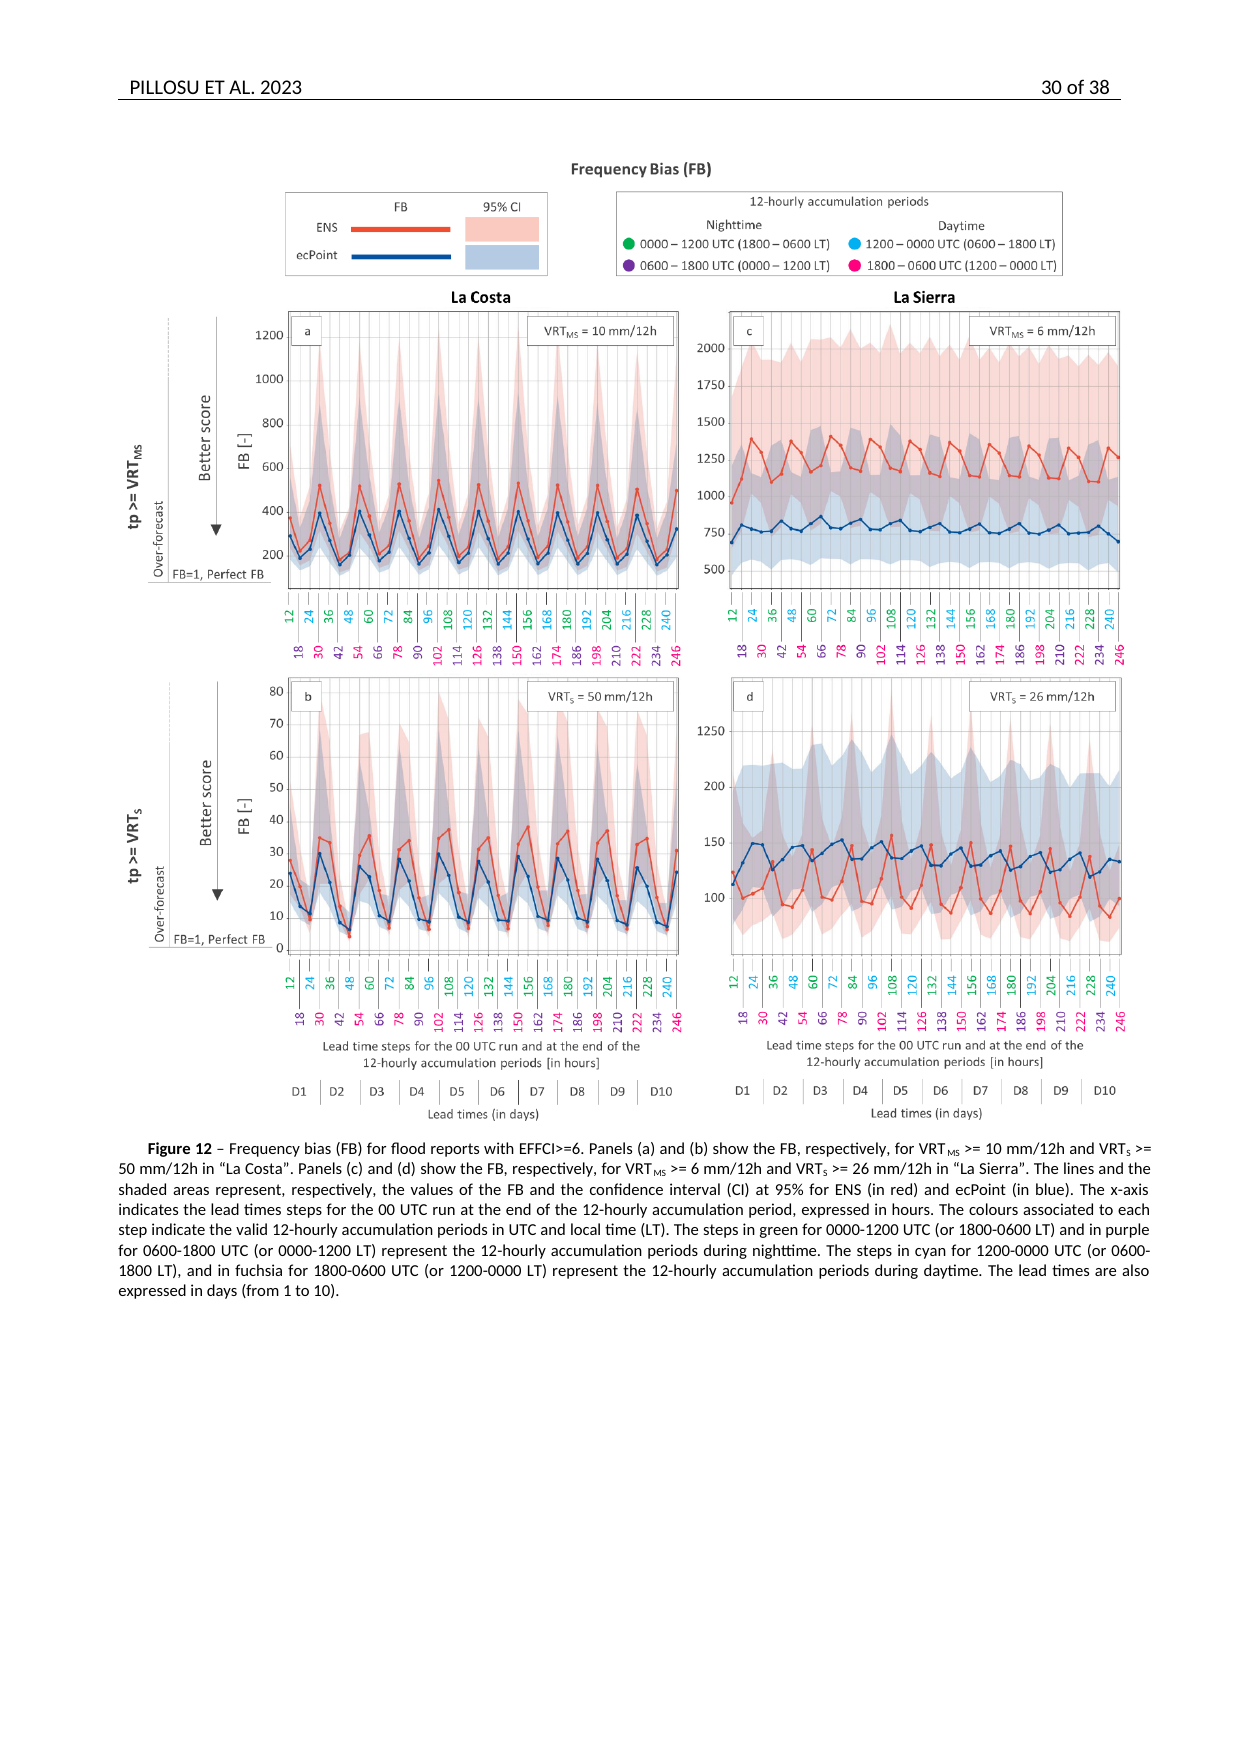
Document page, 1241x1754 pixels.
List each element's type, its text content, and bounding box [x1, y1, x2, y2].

text Figure 12 – Frequency bias (FB) for flood reports with EFFCI>=6. Panels (a) and (b) show the FB, respectively, for VRTMS >= 10 mm/12h and VRTS >= 50 mm/12h in “La Costa”. Panels (c) and (d) show the FB, respectively, for VRTMS >= 6 mm/12h and VRTS >= 26 mm/12h in “La Sierra”. The lines and the shaded areas represent, respectively, the values of the FB and the confidence interval (CI) at 95% for ENS (in red) and ecPoint (in blue). The x-axis indicates the lead times steps for the 00 UTC run at the end of the 12-hourly accumulation period, expressed in hours. The colours associated to each step indicate the valid 12-hourly accumulation periods in UTC and local time (LT). The steps in green for 0000-1200 UTC (or 1800-0600 LT) and in purple for 0600-1800 UTC (or 0000-1200 LT) represent the 12-hourly accumulation periods during nighttime. The steps in cyan for 1200-0000 UTC (or 0600-1800 LT), and in fuchsia for 1800-0600 UTC (or 1200-0000 LT) represent the 12-hourly accumulation periods during daytime. The lead times are also expressed in days (from 1 to 10). [118, 1138, 1152, 1301]
picture [118, 151, 1152, 1126]
